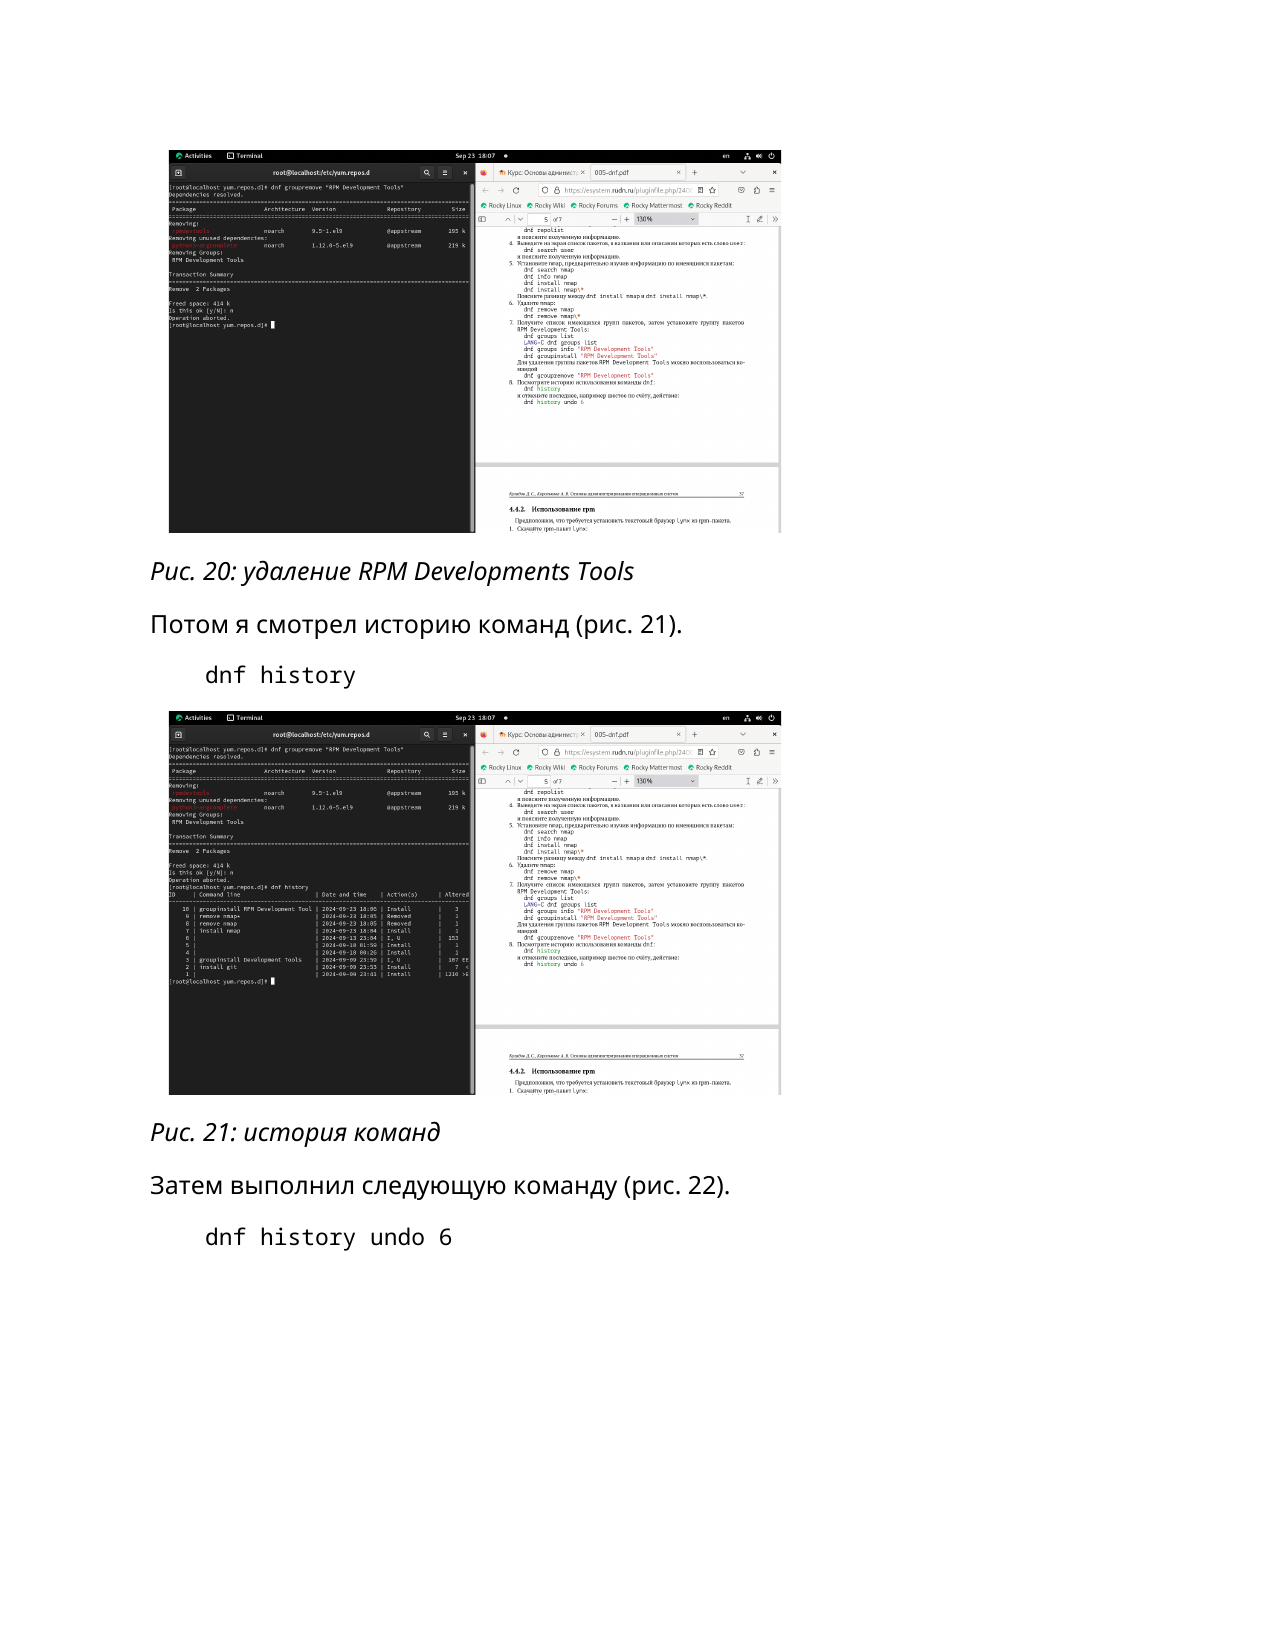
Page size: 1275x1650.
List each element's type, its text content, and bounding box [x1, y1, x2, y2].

picture [168, 711, 782, 1095]
text dnf history undo 6 [150, 1221, 1125, 1252]
text dnf history [150, 659, 1125, 691]
text Потом я смотрел историю команд (рис. 21). [150, 606, 1125, 641]
text Рис. 20: удаление RPM Developments Tools [150, 554, 1125, 588]
text Затем выполнил следующую команду (рис. 22). [150, 1168, 1125, 1202]
picture [168, 150, 782, 533]
text Рис. 21: история команд [150, 1115, 1125, 1149]
